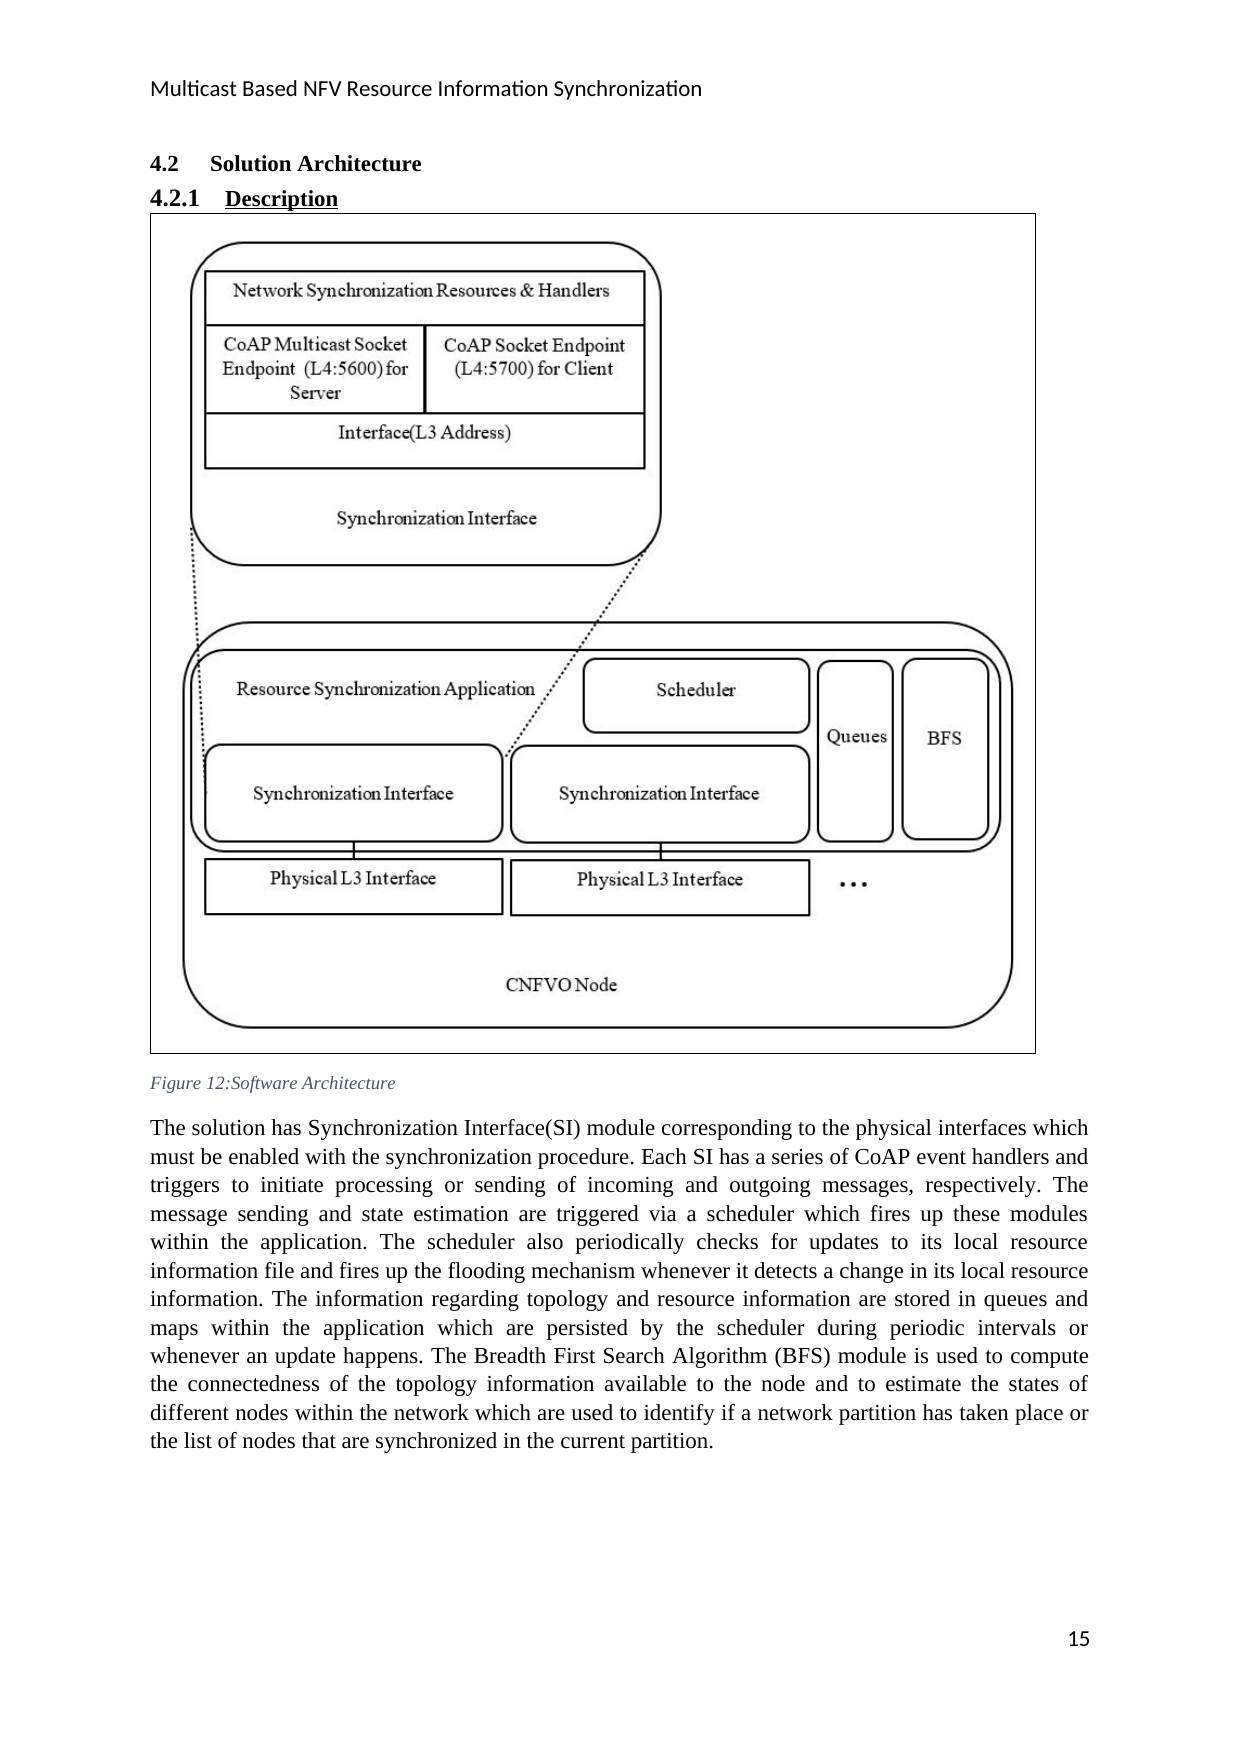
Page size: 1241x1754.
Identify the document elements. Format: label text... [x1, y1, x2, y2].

subtitle Description [150, 183, 1090, 211]
picture [151, 214, 1035, 1053]
text The solution has Synchronization Interface(SI) module corresponding to the physical interfaces which must be enabled with the synchronization procedure. Each SI has a series of CoAP event handlers and triggers to initiate processing or sending of incoming and outgoing messages, respectively. The message sending and state estimation are triggered via a scheduler which fires up these modules within the application. The scheduler also periodically checks for updates to its local resource information file and fires up the flooding mechanism whenever it detects a change in its local resource information. The information regarding topology and resource information are stored in queues and maps within the application which are persisted by the scheduler during periodic intervals or whenever an update happens. The Breadth First Search Algorithm (BFS) module is used to compute the connectedness of the topology information available to the node and to estimate the states of different nodes within the network which are used to identify if a network partition has taken place or the list of nodes that are synchronized in the current partition. [150, 1114, 1090, 1454]
text Figure 12:Software Architecture [150, 1072, 1090, 1094]
subtitle Solution Architecture [150, 150, 1090, 176]
